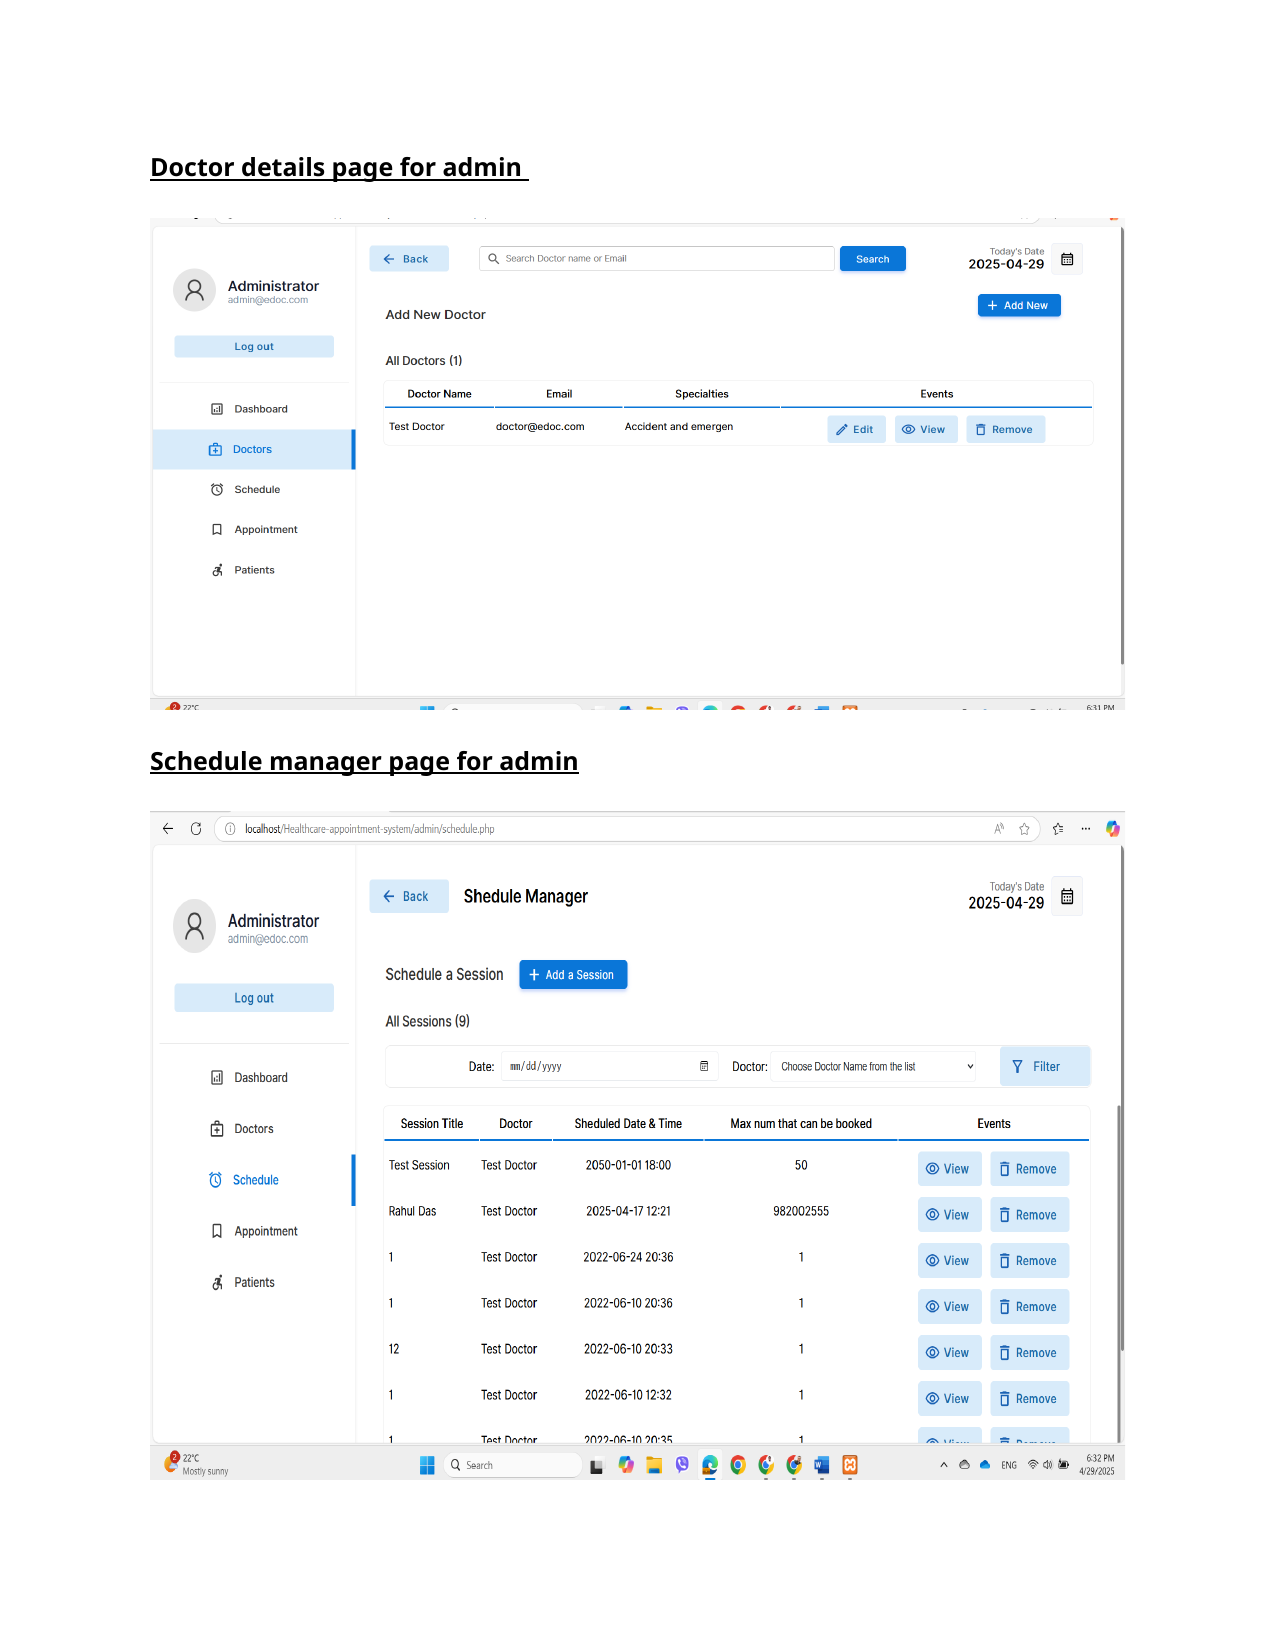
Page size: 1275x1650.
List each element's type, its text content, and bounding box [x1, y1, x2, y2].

text Schedule manager page for admin [150, 743, 1125, 778]
picture [150, 218, 1125, 710]
text Doctor details page for admin [150, 150, 1125, 184]
picture [150, 811, 1125, 1480]
